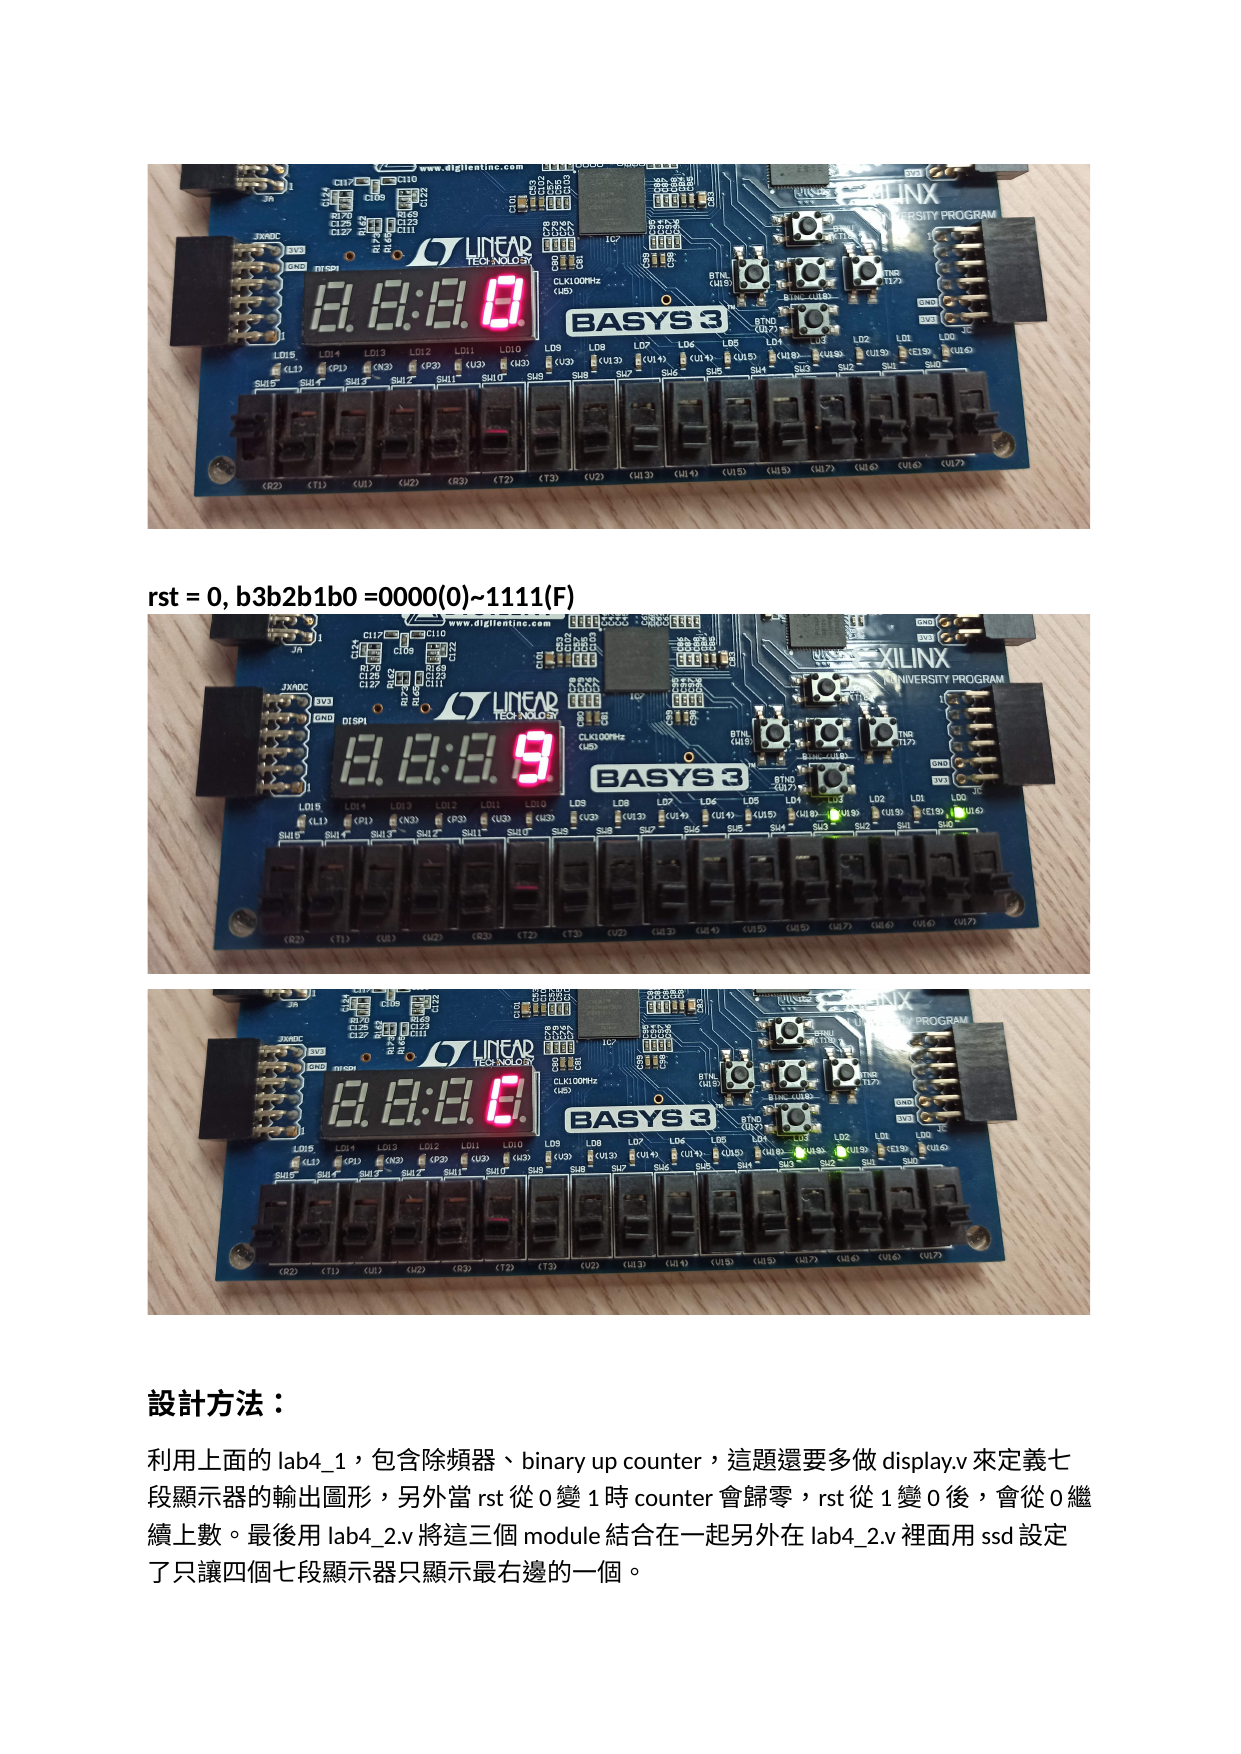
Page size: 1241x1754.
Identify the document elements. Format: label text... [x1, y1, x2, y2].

text rst = 0, b3b2b1b0 =0000(0)~1111(F) [148, 577, 1092, 614]
picture [147, 989, 1091, 1315]
picture [147, 614, 1091, 974]
picture [147, 164, 1091, 529]
text 利用上面的lab4_1，包含除頻器、binary up counter，這題還要多做display.v來定義七段顯示器的輸出圖形，另外當rst從0變1時counter會歸零，rst從1變0後，會從0繼續上數。最後用lab4_2.v將這三個module結合在一起另外在lab4_2.v裡面用ssd設定了只讓四個七段顯示器只顯示最右邊的一個。 [148, 1439, 1092, 1589]
text 設計方法： [148, 1364, 1092, 1439]
